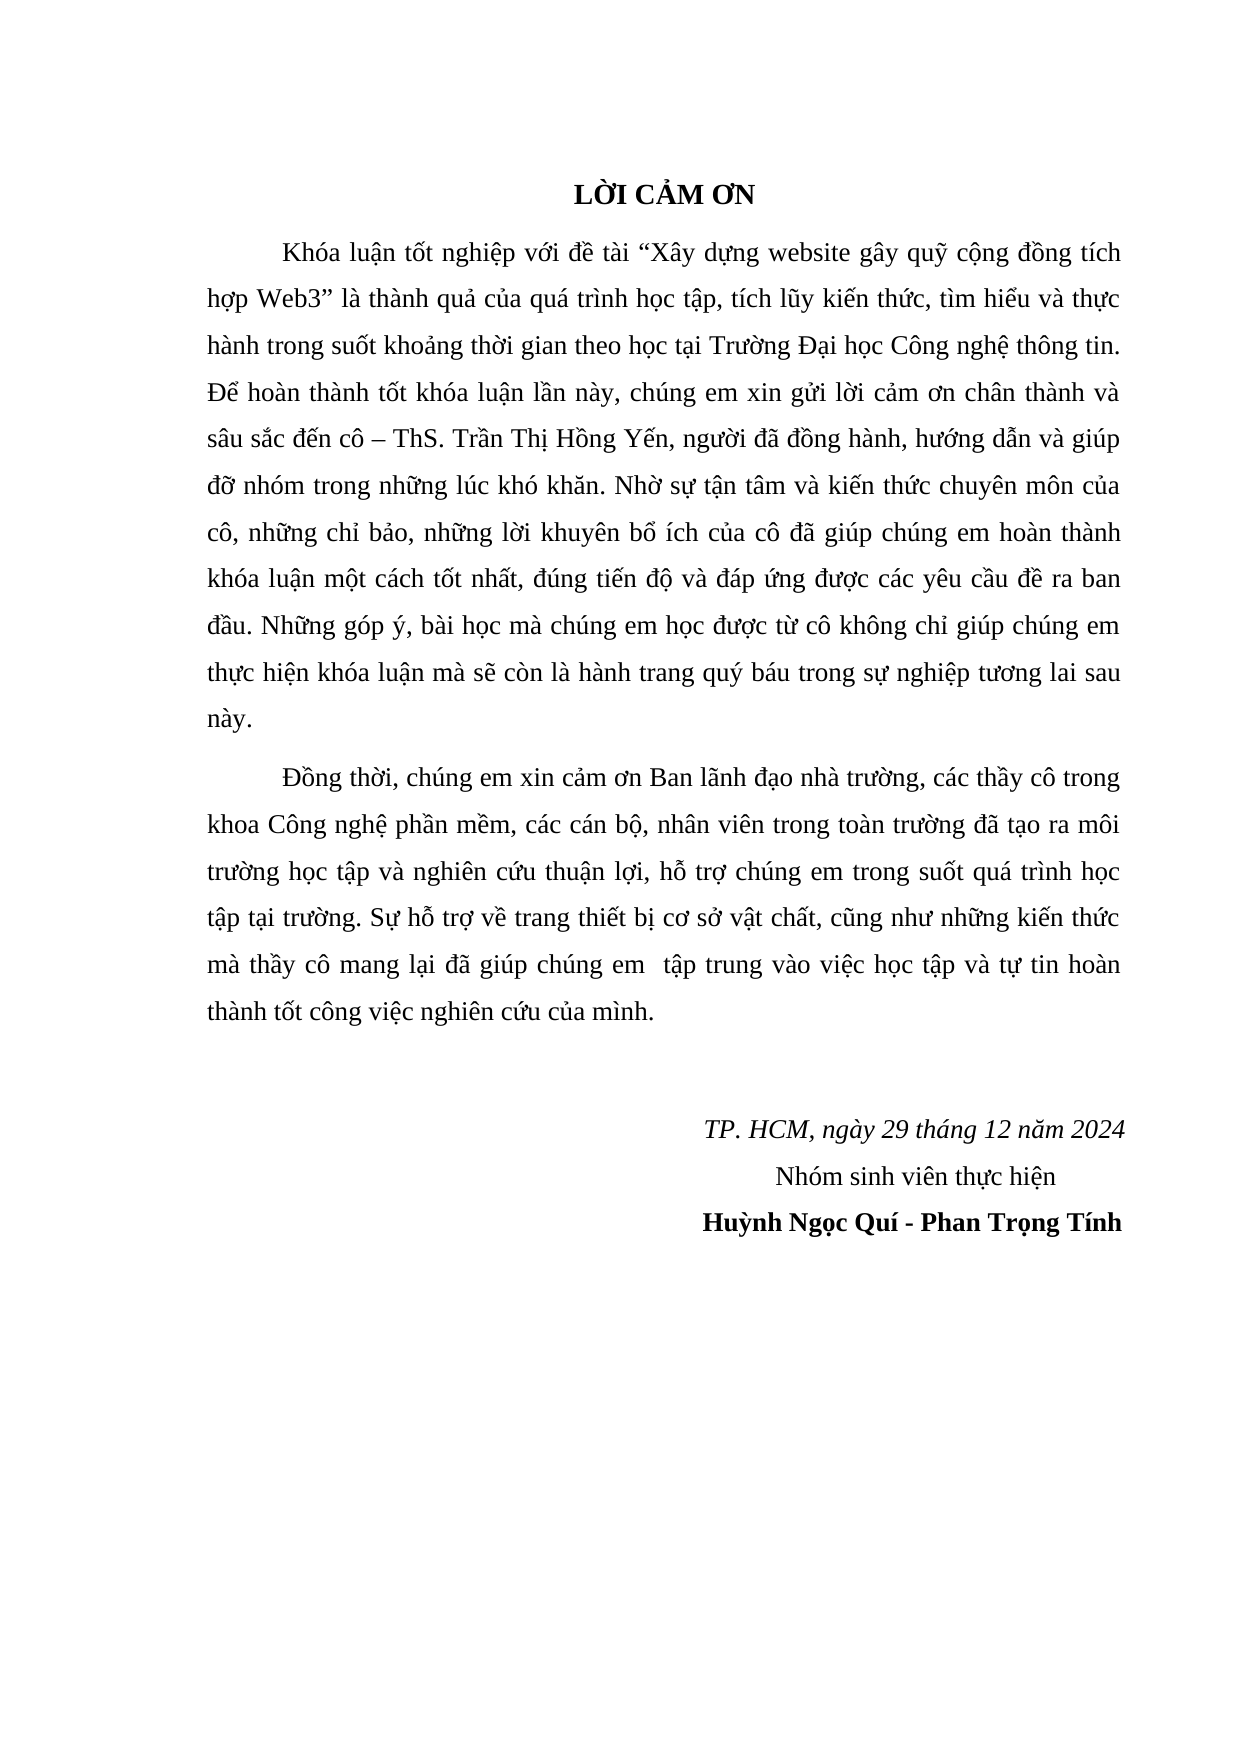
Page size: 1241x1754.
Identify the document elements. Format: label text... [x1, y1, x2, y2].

text LỜI CẢM ƠN [207, 177, 1122, 211]
text Đồng thời, chúng em xin cảm ơn Ban lãnh đạo nhà trường, các thầy cô trong khoa Công nghệ phần mềm, các cán bộ, nhân viên trong toàn trường đã tạo ra môi trường học tập và nghiên cứu thuận lợi, hỗ trợ chúng em trong suốt quá trình học tập tại trường. Sự hỗ trợ về trang thiết bị cơ sở vật chất, cũng như những kiến thức mà thầy cô mang lại đã giúp chúng em tập trung vào việc học tập và tự tin hoàn thành tốt công việc nghiên cứu của mình. [207, 762, 1122, 1026]
text Khóa luận tốt nghiệp với đề tài “Xây dựng website gây quỹ cộng đồng tích hợp Web3” là thành quả của quá trình học tập, tích lũy kiến thức, tìm hiểu và thực hành trong suốt khoảng thời gian theo học tại Trường Đại học Công nghệ thông tin. Để hoàn thành tốt khóa luận lần này, chúng em xin gửi lời cảm ơn chân thành và sâu sắc đến cô – ThS. Trần Thị Hồng Yến, người đã đồng hành, hướng dẫn và giúp đỡ nhóm trong những lúc khó khăn. Nhờ sự tận tâm và kiến thức chuyên môn của cô, những chỉ bảo, những lời khuyên bổ ích của cô đã giúp chúng em hoàn thành khóa luận một cách tốt nhất, đúng tiến độ và đáp ứng được các yêu cầu đề ra ban đầu. Những góp ý, bài học mà chúng em học được từ cô không chỉ giúp chúng em thực hiện khóa luận mà sẽ còn là hành trang quý báu trong sự nghiệp tương lai sau này. [207, 236, 1122, 733]
text Huỳnh Ngọc Quí - Phan Trọng Tính [207, 1207, 1122, 1238]
text TP. HCM, ngày 29 tháng 12 năm 2024 [207, 1113, 1122, 1144]
text Nhóm sinh viên thực hiện [207, 1160, 1122, 1191]
